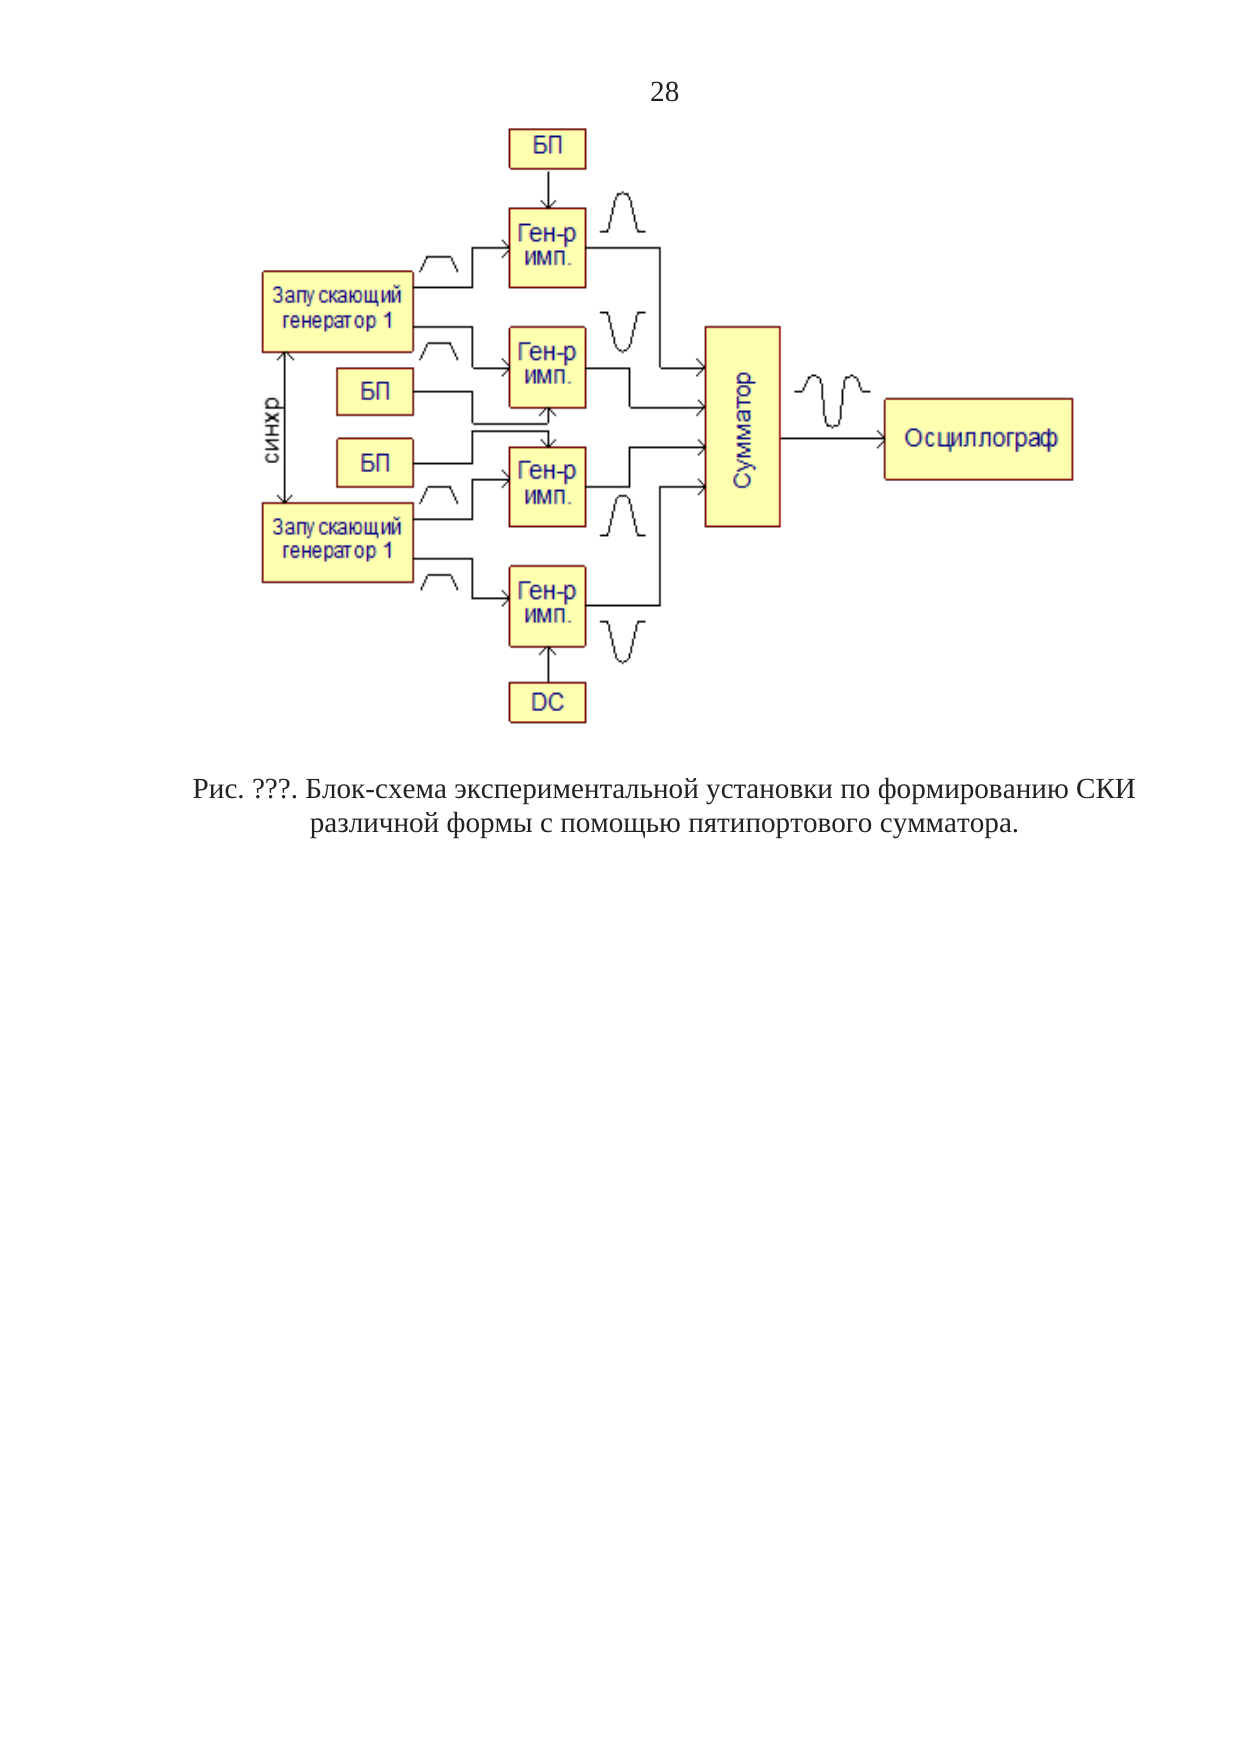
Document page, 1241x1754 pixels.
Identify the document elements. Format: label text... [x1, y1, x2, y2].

text Рис. ???. Блок-схема экспериментальной установки по формированию СКИ различной формы с помощью пятипортового сумматора. [177, 771, 1152, 838]
picture [247, 118, 1082, 747]
